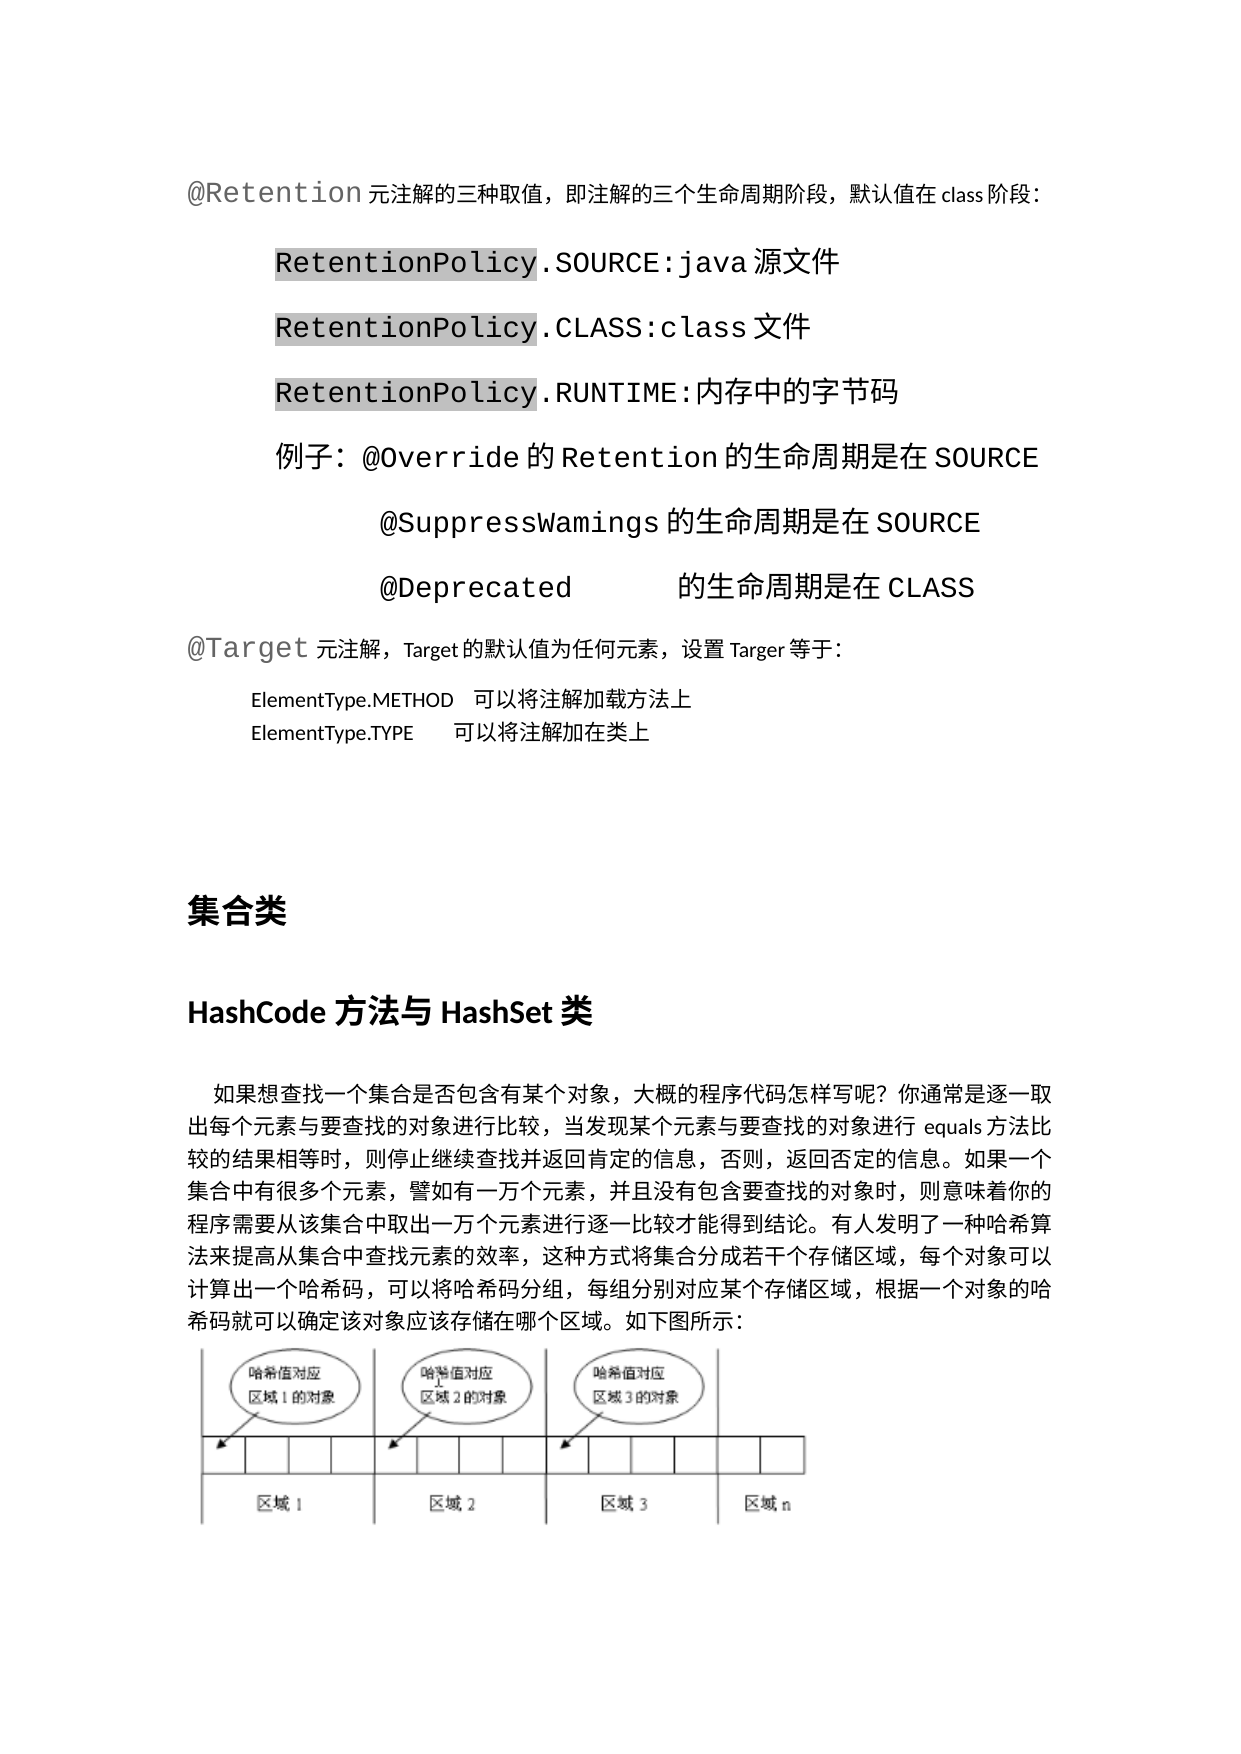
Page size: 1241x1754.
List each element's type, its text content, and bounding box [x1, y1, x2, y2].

text RetentionPolicy.CLASS:class文件 [187, 292, 1053, 357]
text @Retention元注解的三种取值，即注解的三个生命周期阶段，默认值在class阶段： [187, 162, 1053, 227]
text 例子：@Override的Retention的生命周期是在SOURCE [187, 422, 1053, 487]
text @Deprecated 的生命周期是在CLASS [187, 552, 1053, 617]
text @SuppressWamings的生命周期是在SOURCE [187, 487, 1053, 552]
text 如果想查找一个集合是否包含有某个对象，大概的程序代码怎样写呢？你通常是逐一取出每个元素与要查找的对象进行比较，当发现某个元素与要查找的对象进行equals方法比较的结果相等时，则停止继续查找并返回肯定的信息，否则，返回否定的信息。如果一个集合中有很多个元素，譬如有一万个元素，并且没有包含要查找的对象时，则意味着你的程序需要从该集合中取出一万个元素进行逐一比较才能得到结论。有人发明了一种哈希算法来提高从集合中查找元素的效率，这种方式将集合分成若干个存储区域，每个对象可以计算出一个哈希码，可以将哈希码分组，每组分别对应某个存储区域，根据一个对象的哈希码就可以确定该对象应该存储在哪个区域。如下图所示： [187, 1076, 1053, 1336]
text RetentionPolicy.RUNTIME:内存中的字节码 [187, 357, 1053, 422]
subtitle HashCode 方法与HashSet类 [187, 977, 1053, 1042]
text ElementType.TYPE 可以将注解加在类上 [187, 714, 1053, 747]
text @Target元注解，Target的默认值为任何元素，设置Targer等于： [187, 617, 1053, 682]
subtitle 集合类 [187, 877, 1053, 942]
text RetentionPolicy.SOURCE:java源文件 [187, 227, 1053, 292]
picture [187, 1336, 819, 1536]
text ElementType.METHOD 可以将注解加载方法上 [187, 682, 1053, 714]
